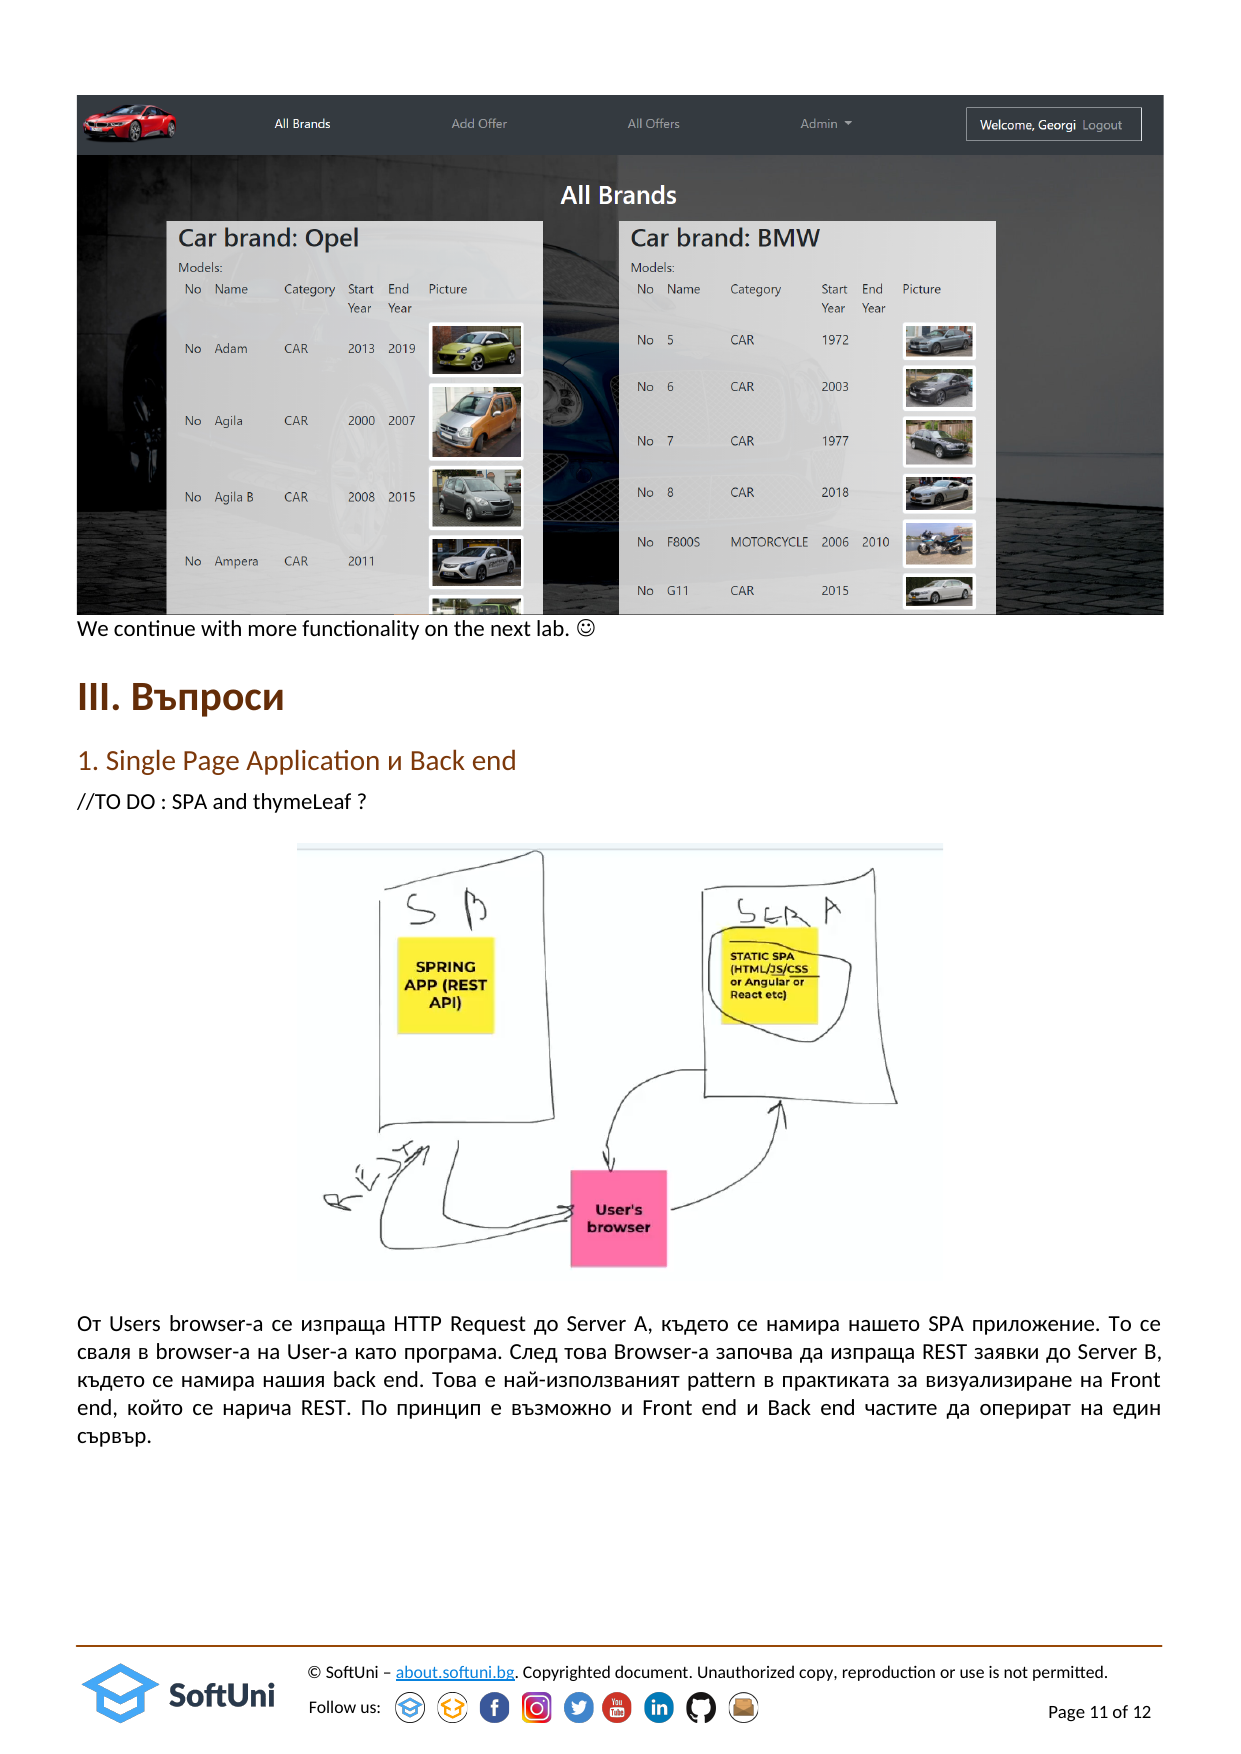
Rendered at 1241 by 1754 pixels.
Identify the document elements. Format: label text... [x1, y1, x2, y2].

text //TO DO : SPA and thymeLeaf ? [77, 787, 1163, 815]
picture [75, 1658, 281, 1729]
picture [395, 1692, 425, 1723]
text От Users browser-a се изпраща HTTP Request до Server A, където се намира нашето SPA приложение. То се сваля в browser-a на User-a като програма. След това Browser-a започва да изпраща REST заявки до Server B, където се намира нашия back end. Това е най-използваният pattern в практиката за визуализиране на Front end, който се нарича REST. По принцип е възможно и Front end и Back end частите да оперират на един сървър. [77, 1309, 1163, 1449]
picture [665, 1714, 674, 1723]
picture [564, 1692, 594, 1723]
text We continue with more functionality on the next lab. [77, 615, 1163, 642]
subtitle 1. Single Page Application и Back end [77, 742, 1163, 778]
picture [686, 1692, 716, 1723]
subtitle III. Въпроси [77, 670, 1163, 721]
picture [665, 1692, 674, 1701]
picture [728, 1692, 759, 1723]
picture [437, 1692, 468, 1723]
picture [644, 1714, 653, 1723]
picture [644, 1692, 653, 1701]
picture [602, 1692, 632, 1723]
picture [522, 1692, 552, 1723]
picture [297, 843, 944, 1281]
picture [76, 95, 1164, 615]
picture [479, 1692, 510, 1723]
picture [658, 1705, 667, 1714]
